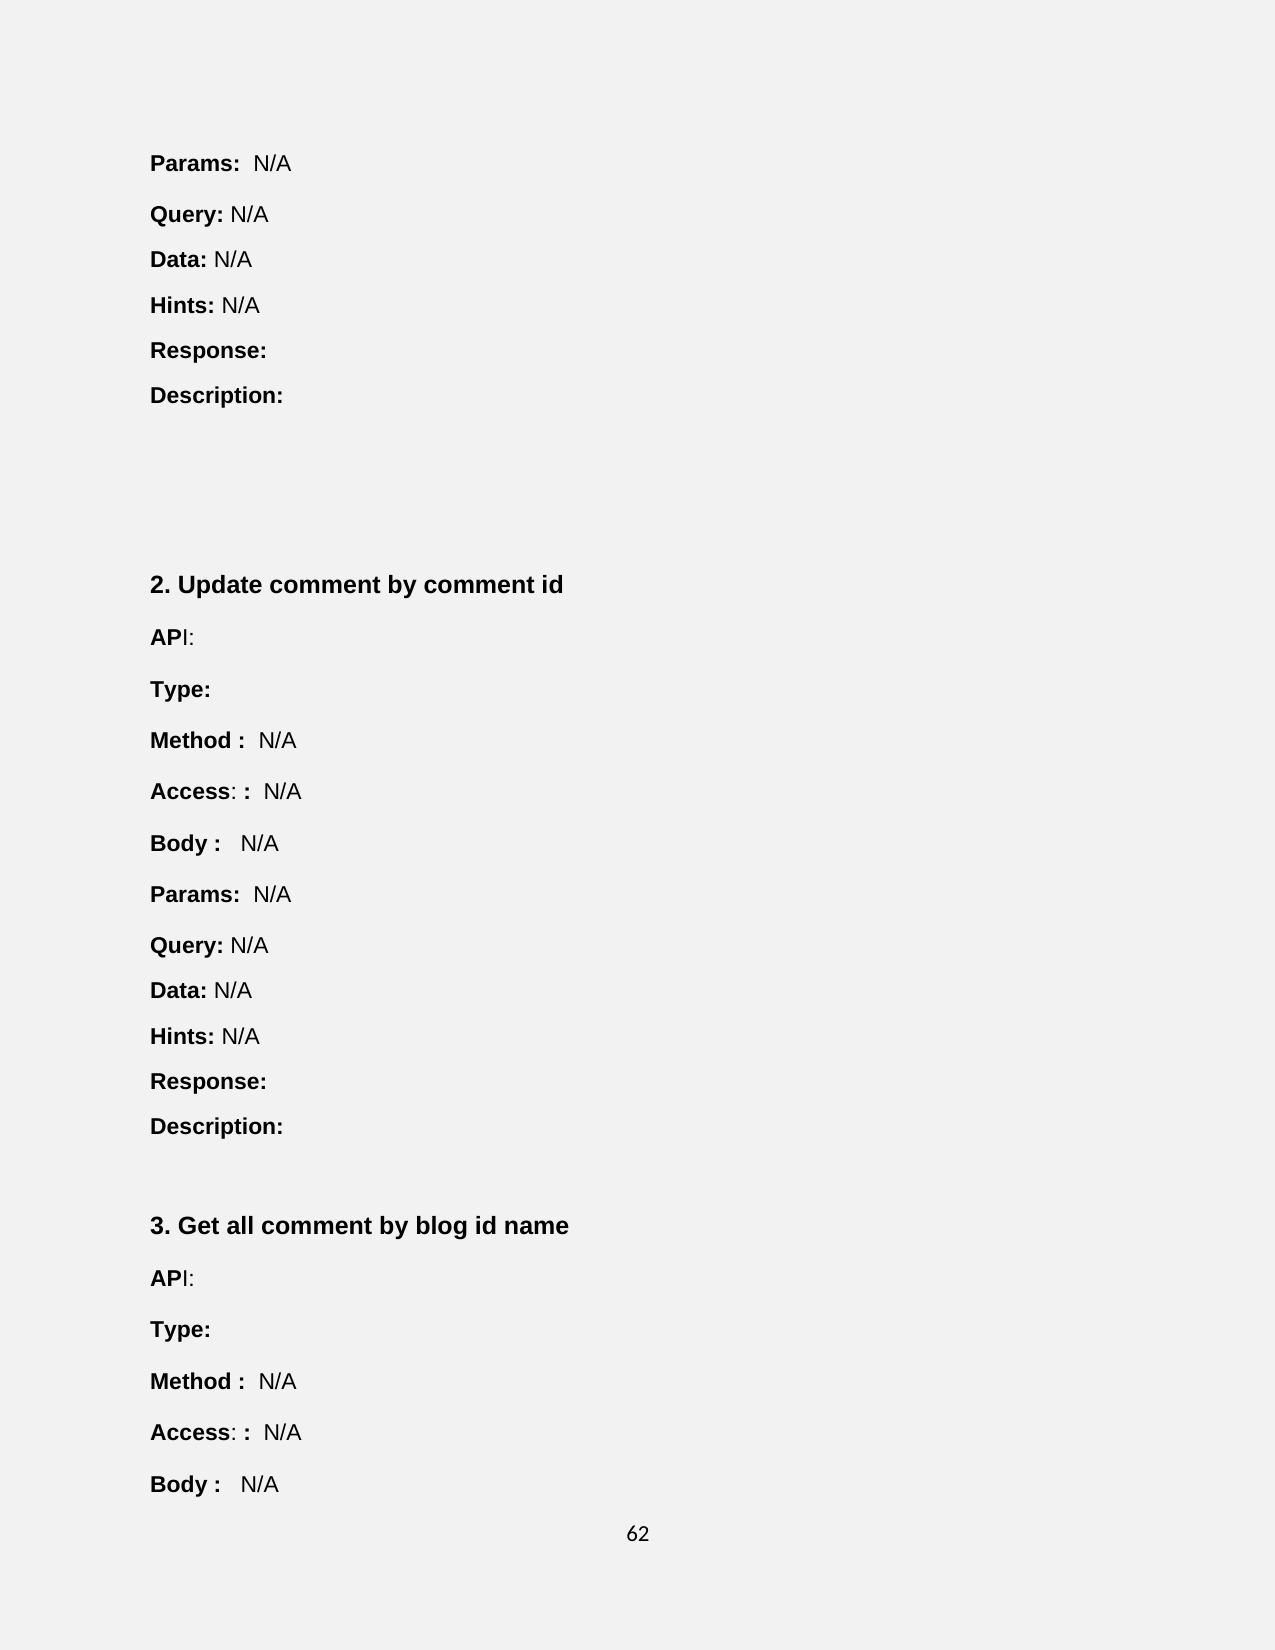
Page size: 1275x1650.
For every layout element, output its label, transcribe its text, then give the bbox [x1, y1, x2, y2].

text Access: : N/A [150, 1419, 1125, 1446]
text 2. Update comment by comment id [150, 571, 1125, 599]
text Method : N/A [150, 1368, 1125, 1394]
text Hints: N/A [150, 292, 1125, 318]
text API: [150, 624, 1125, 651]
text Type: [150, 676, 1125, 702]
text Body : N/A [150, 1471, 1125, 1497]
text Access: : N/A [150, 778, 1125, 805]
text Response: [150, 337, 1125, 363]
text Method : N/A [150, 727, 1125, 753]
text Query: N/A [150, 201, 1125, 228]
text Description: [150, 382, 1125, 408]
text Body : N/A [150, 830, 1125, 856]
text Type: [150, 1316, 1125, 1343]
text Description: [150, 1113, 1125, 1139]
text Params: N/A [150, 150, 1125, 176]
text Data: N/A [150, 977, 1125, 1004]
text Params: N/A [150, 881, 1125, 907]
text Data: N/A [150, 246, 1125, 273]
text 3. Get all comment by blog id name [150, 1211, 1125, 1240]
text API: [150, 1265, 1125, 1291]
text Response: [150, 1068, 1125, 1094]
text Hints: N/A [150, 1023, 1125, 1049]
text Query: N/A [150, 932, 1125, 959]
